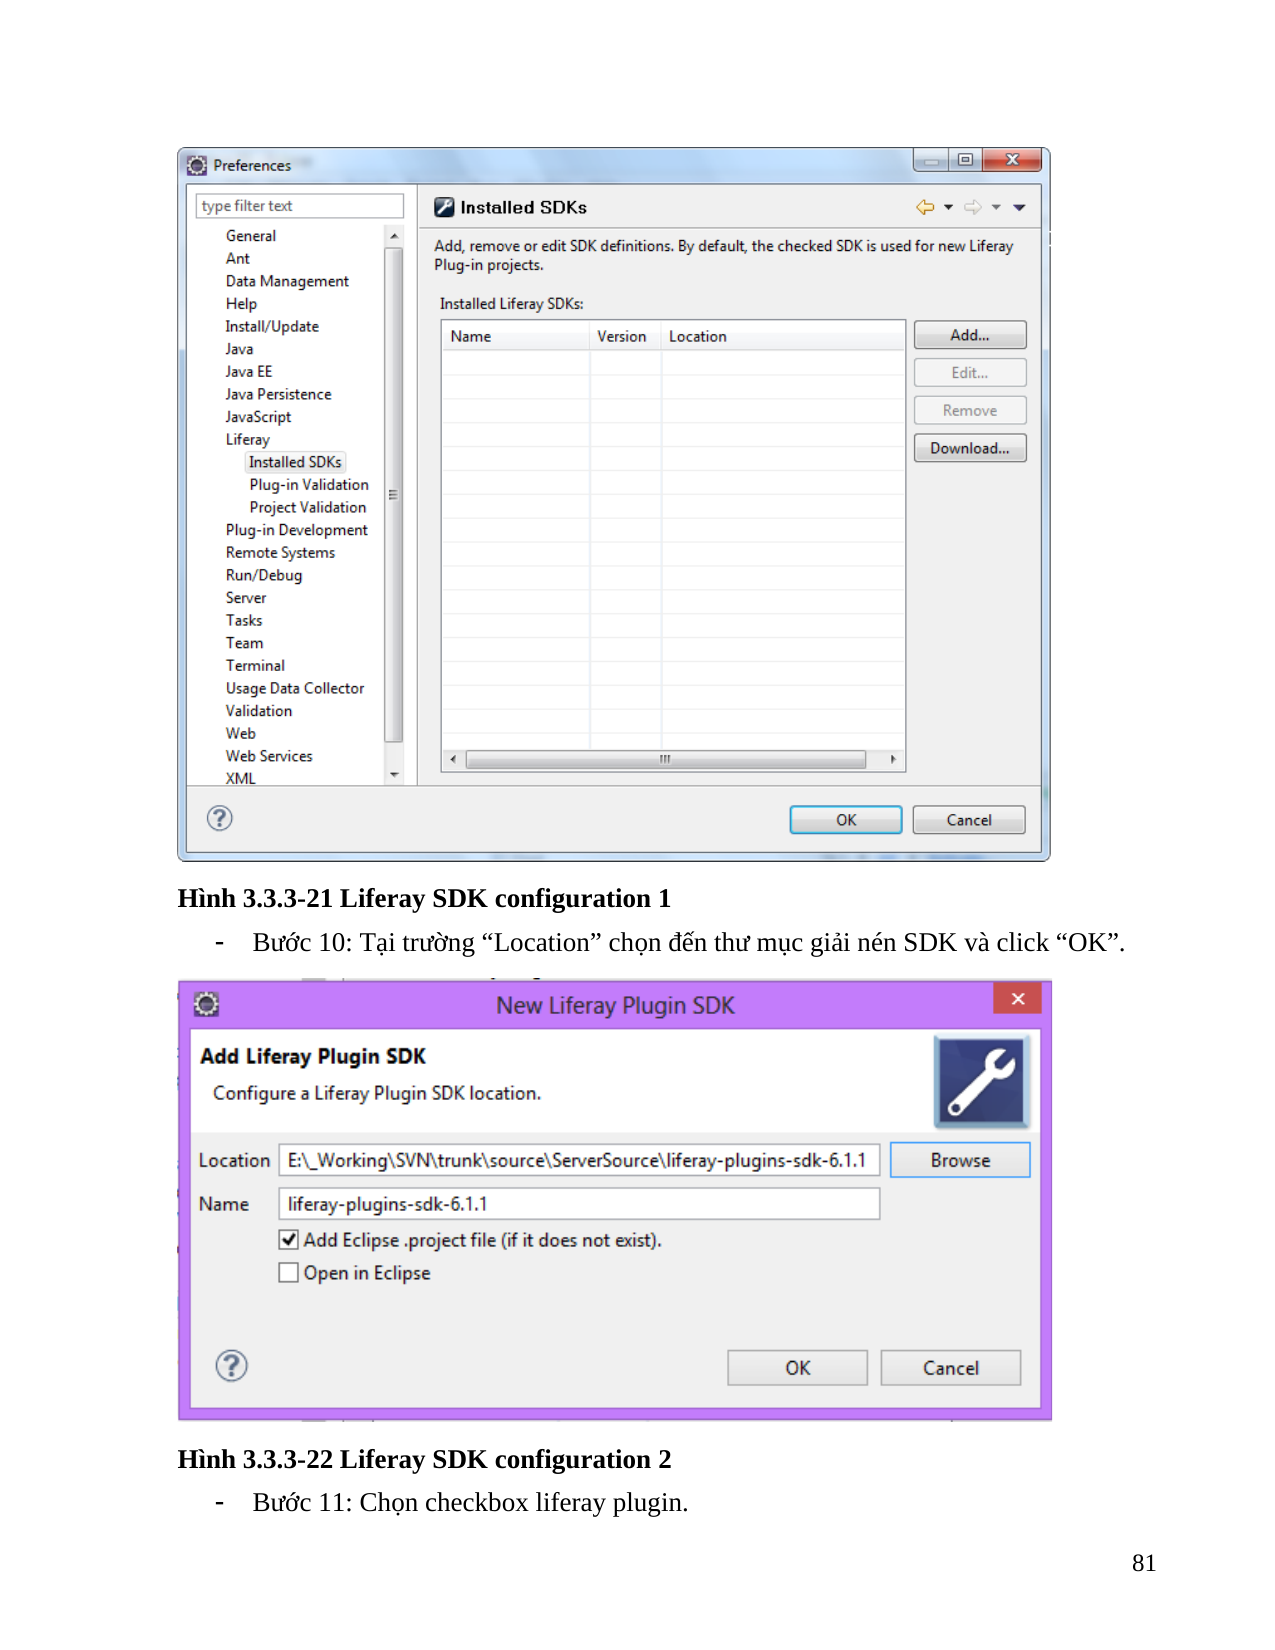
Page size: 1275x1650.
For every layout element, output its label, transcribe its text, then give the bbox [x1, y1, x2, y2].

picture [177, 147, 1051, 862]
picture [177, 978, 1053, 1422]
text Bước 11: Chọn checkbox liferay plugin. [215, 1487, 1157, 1518]
text Bước 10: Tại trường “Location” chọn đến thư mục giải nén SDK và click “OK”. [215, 926, 1157, 957]
